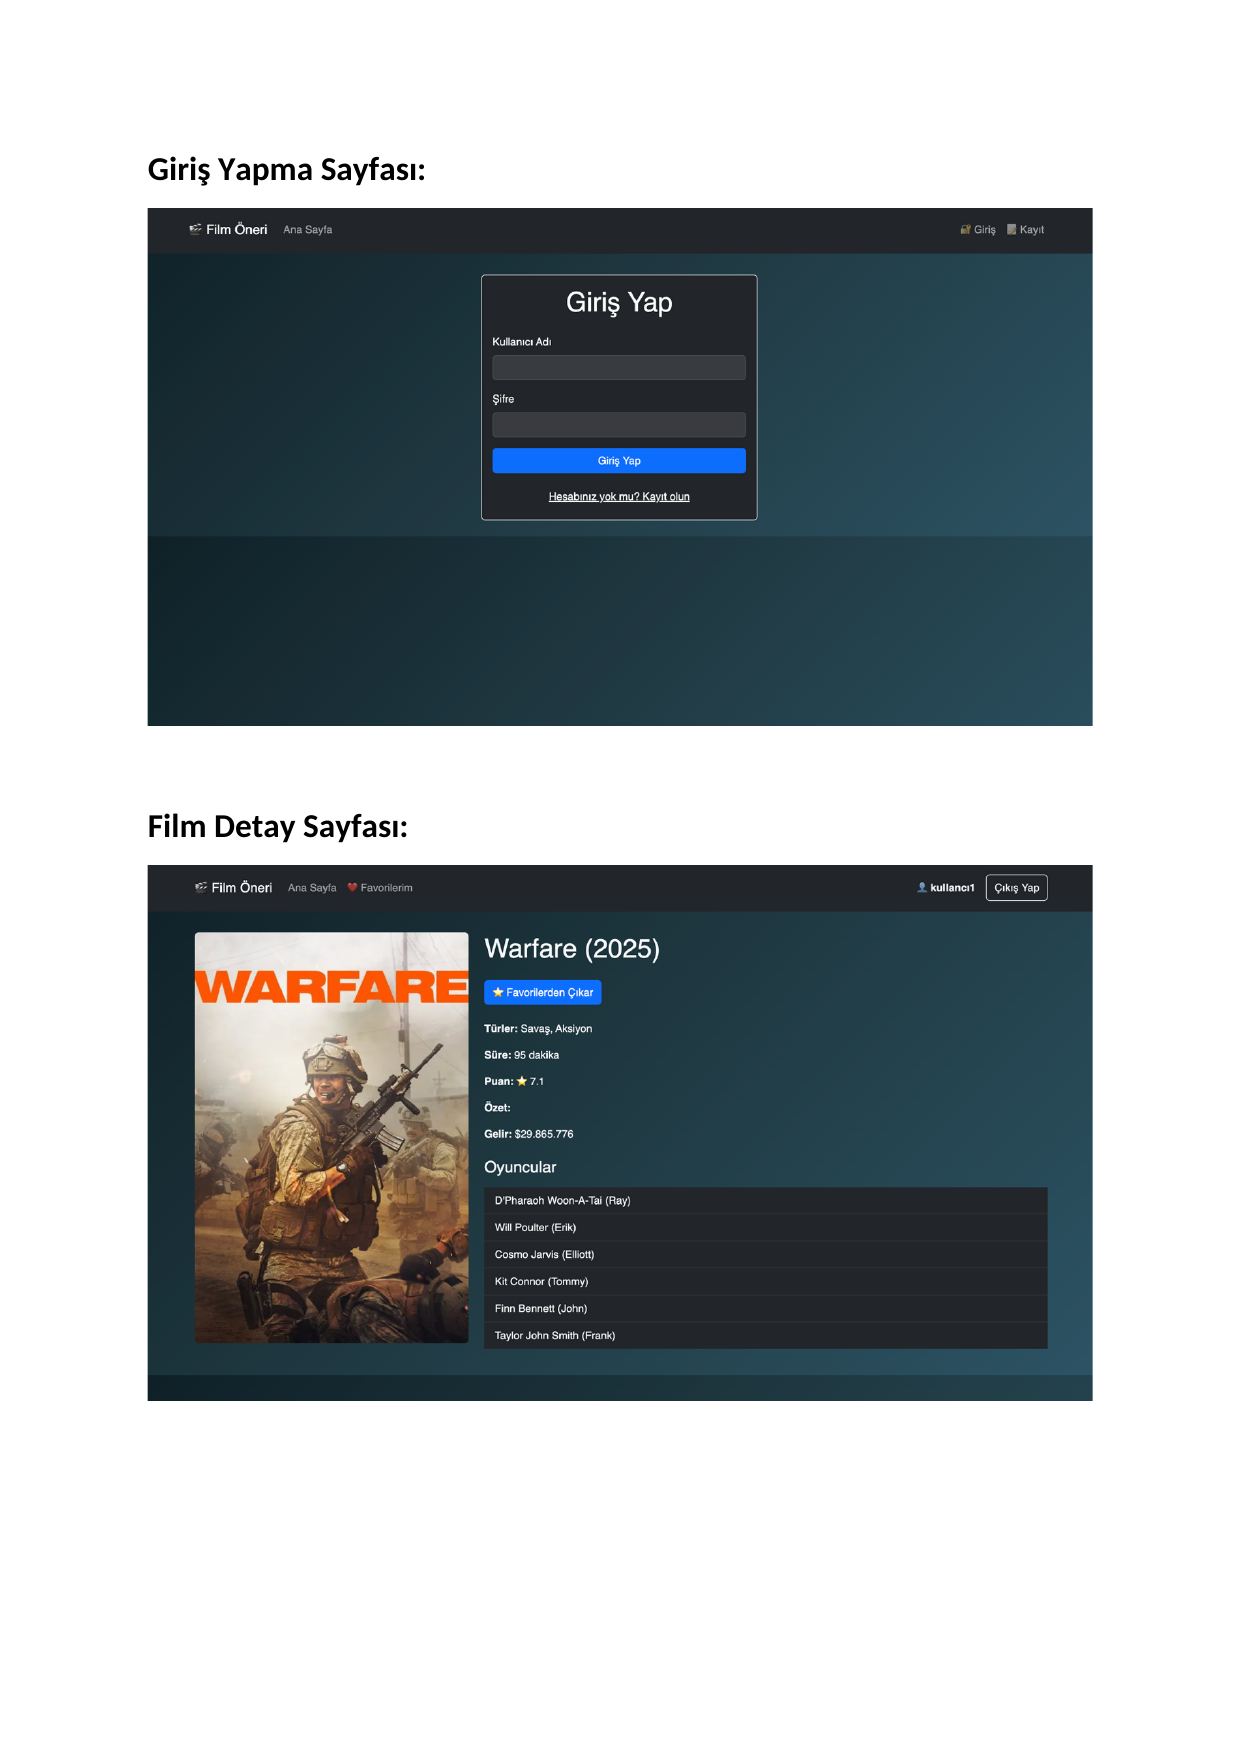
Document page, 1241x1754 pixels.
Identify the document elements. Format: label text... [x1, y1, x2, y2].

text Film Detay Sayfası: [148, 805, 1093, 846]
picture [147, 208, 1093, 726]
text Giriş Yapma Sayfası: [148, 148, 1093, 188]
picture [147, 865, 1093, 1401]
